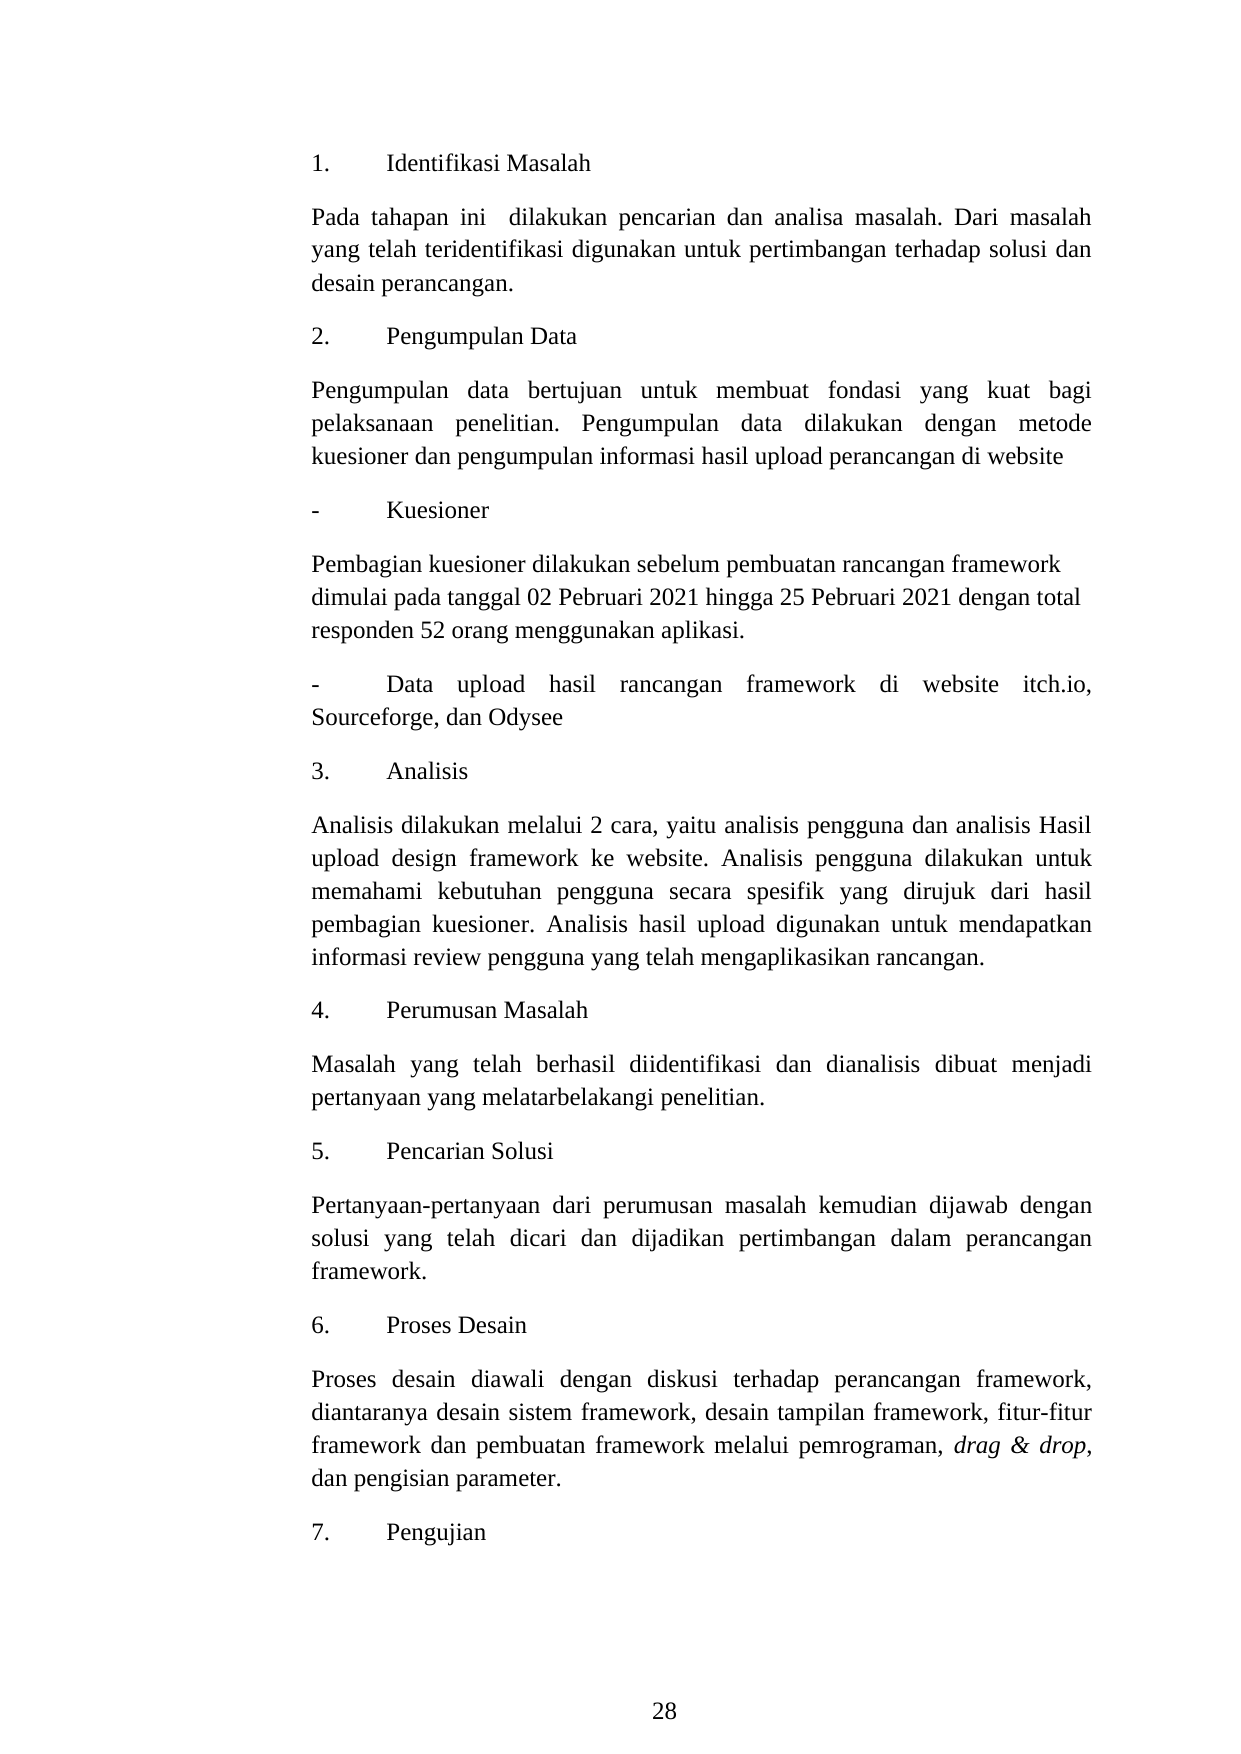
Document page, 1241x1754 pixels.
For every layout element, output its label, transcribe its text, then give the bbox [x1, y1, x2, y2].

text 5. Pencarian Solusi [311, 1136, 1092, 1165]
text 1. Identifikasi Masalah [311, 148, 1092, 176]
text 6. Proses Desain [311, 1310, 1092, 1339]
text Masalah yang telah berhasil diidentifikasi dan dianalisis dibuat menjadi pertanyaan yang melatarbelakangi penelitian. [311, 1049, 1092, 1111]
text Analisis dilakukan melalui 2 cara, yaitu analisis pengguna dan analisis Hasil upload design framework ke website. Analisis pengguna dilakukan untuk memahami kebutuhan pengguna secara spesifik yang dirujuk dari hasil pembagian kuesioner. Analisis hasil upload digunakan untuk mendapatkan informasi review pengguna yang telah mengaplikasikan rancangan. [311, 810, 1092, 971]
text Pertanyaan-pertanyaan dari perumusan masalah kemudian dijawab dengan solusi yang telah dicari dan dijadikan pertimbangan dalam perancangan framework. [311, 1190, 1092, 1285]
text 3. Analisis [311, 756, 1092, 784]
text Pembagian kuesioner dilakukan sebelum pembuatan rancangan framework dimulai pada tanggal 02 Pebruari 2021 hingga 25 Pebruari 2021 dengan total responden 52 orang menggunakan aplikasi. [311, 549, 1092, 644]
text 2. Pengumpulan Data [311, 321, 1092, 350]
text Proses desain diawali dengan diskusi terhadap perancangan framework, diantaranya desain sistem framework, desain tampilan framework, fitur-fitur framework dan pembuatan framework melalui pemrograman, drag & drop, dan pengisian parameter. [311, 1364, 1092, 1492]
text Pengumpulan data bertujuan untuk membuat fondasi yang kuat bagi pelaksanaan penelitian. Pengumpulan data dilakukan dengan metode kuesioner dan pengumpulan informasi hasil upload perancangan di website [311, 375, 1092, 470]
text 7. Pengujian [311, 1517, 1092, 1546]
text Pada tahapan ini dilakukan pencarian dan analisa masalah. Dari masalah yang telah teridentifikasi digunakan untuk pertimbangan terhadap solusi dan desain perancangan. [311, 202, 1092, 296]
text - Kuesioner [311, 495, 1092, 524]
text 4. Perumusan Masalah [311, 996, 1092, 1024]
text - Data upload hasil rancangan framework di website itch.io, Sourceforge, dan Odysee [311, 669, 1092, 731]
